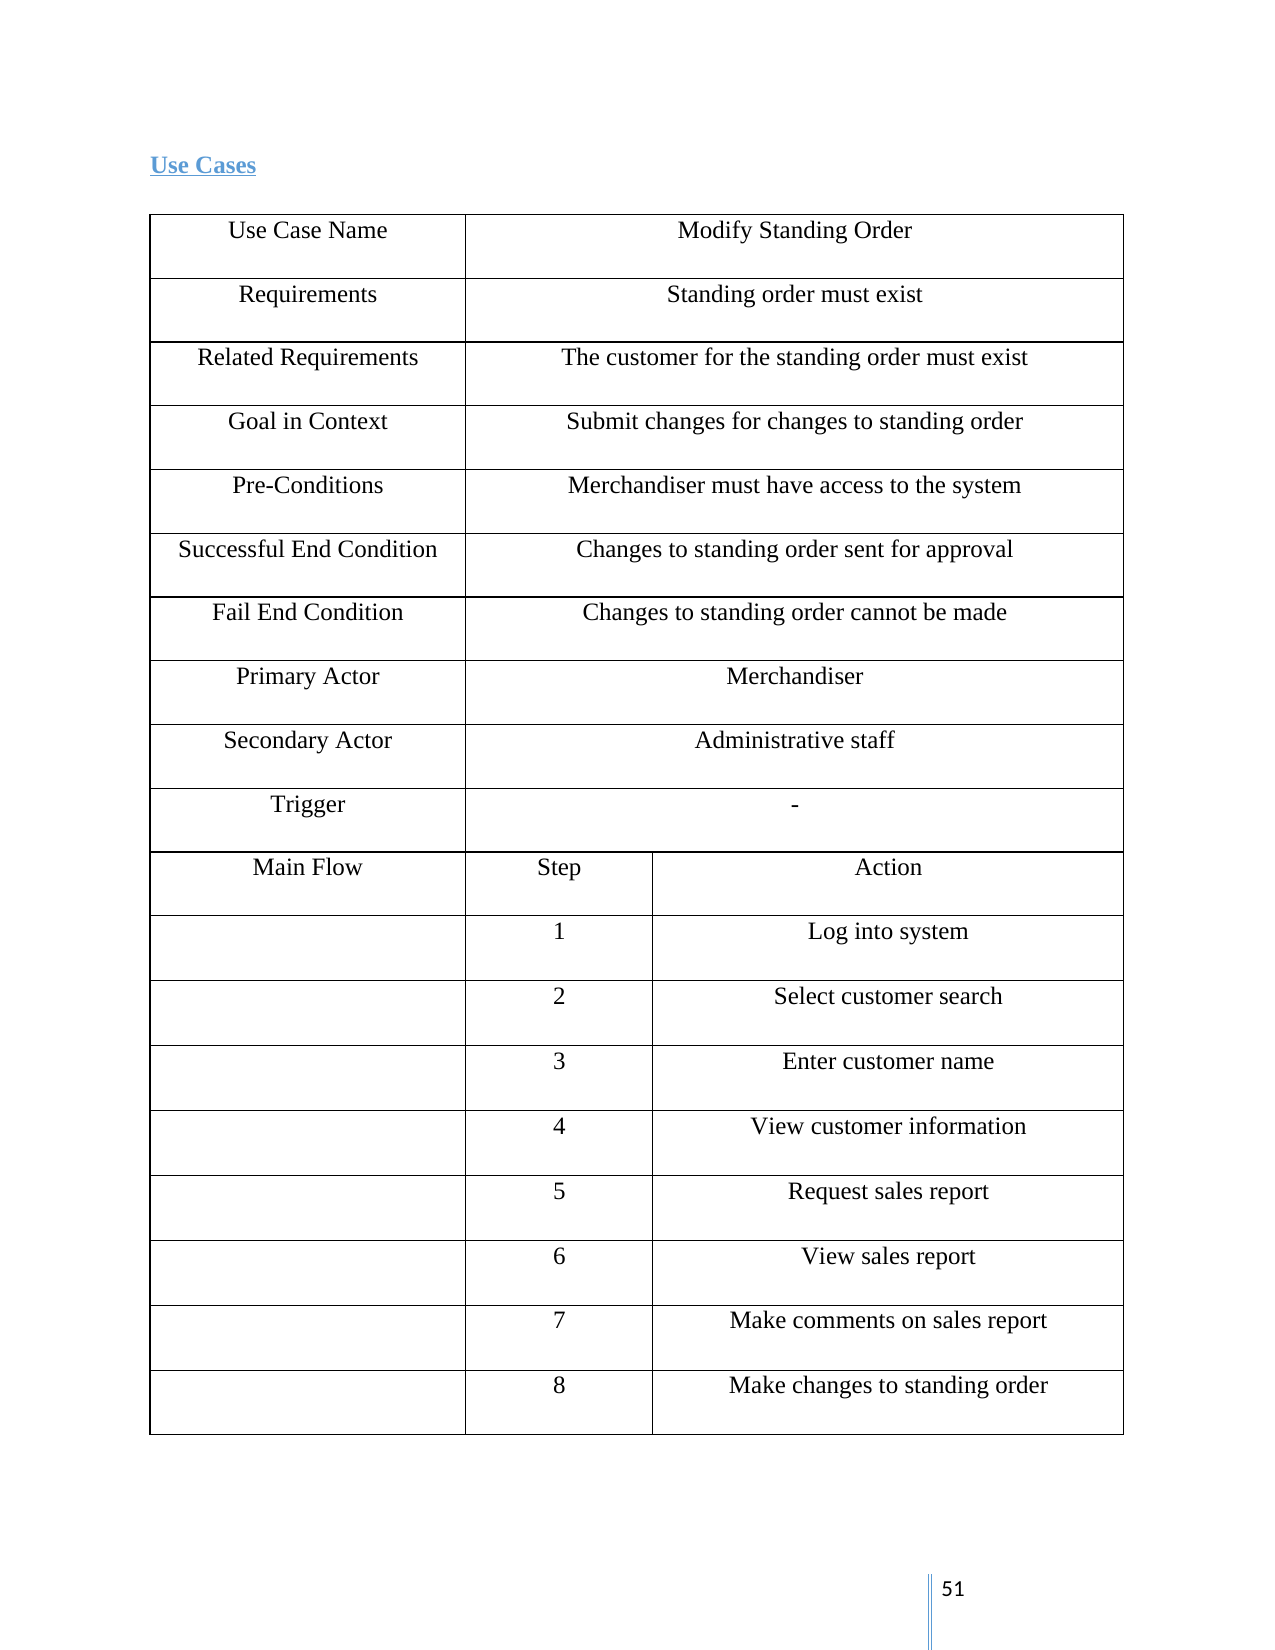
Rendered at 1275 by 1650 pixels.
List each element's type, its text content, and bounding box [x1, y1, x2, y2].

table_cell Step [466, 853, 652, 915]
table_cell 4 [466, 1111, 652, 1175]
table_cell Changes to standing order sent for approval [466, 534, 1123, 596]
table_cell 5 [466, 1176, 652, 1240]
table_cell View sales report [653, 1241, 1123, 1304]
table_cell [151, 1371, 465, 1434]
table_cell Merchandiser must have access to the system [466, 470, 1123, 533]
table_cell 6 [466, 1241, 652, 1304]
table_cell Requirements [151, 279, 465, 341]
table_cell [151, 1111, 465, 1175]
table_header Modify Standing Order [466, 215, 1123, 278]
table_cell Log into system [653, 916, 1123, 980]
table_cell [151, 1241, 465, 1304]
table_cell Primary Actor [151, 661, 465, 724]
table_cell Successful End Condition [151, 534, 465, 596]
table_cell Make comments on sales report [653, 1306, 1123, 1369]
table_cell Enter customer name [653, 1046, 1123, 1110]
table_cell Main Flow [151, 853, 465, 915]
table_cell Fail End Condition [151, 598, 465, 660]
table_cell [151, 916, 465, 980]
table_cell Changes to standing order cannot be made [466, 598, 1123, 660]
table_cell Goal in Context [151, 406, 465, 469]
table_cell 2 [466, 981, 652, 1045]
table_cell Submit changes for changes to standing order [466, 406, 1123, 469]
text Use Cases [150, 150, 1125, 179]
table_cell Select customer search [653, 981, 1123, 1045]
table_cell - [466, 789, 1123, 851]
table_cell Pre-Conditions [151, 470, 465, 533]
table_cell Make changes to standing order [653, 1371, 1123, 1434]
table_cell View customer information [653, 1111, 1123, 1175]
table_cell 1 [466, 916, 652, 980]
table_cell [151, 1176, 465, 1240]
table_cell Secondary Actor [151, 725, 465, 788]
table_cell The customer for the standing order must exist [466, 343, 1123, 405]
table_cell [151, 1046, 465, 1110]
table_cell 7 [466, 1306, 652, 1369]
table_header Use Case Name [151, 215, 465, 278]
table_cell Request sales report [653, 1176, 1123, 1240]
table_cell Trigger [151, 789, 465, 851]
table_cell Action [653, 853, 1123, 915]
table_cell Merchandiser [466, 661, 1123, 724]
table_cell [151, 981, 465, 1045]
table_cell Related Requirements [151, 343, 465, 405]
table_cell 3 [466, 1046, 652, 1110]
table_cell Standing order must exist [466, 279, 1123, 341]
table_cell Administrative staff [466, 725, 1123, 788]
table_cell 8 [466, 1371, 652, 1434]
table_cell [151, 1306, 465, 1369]
